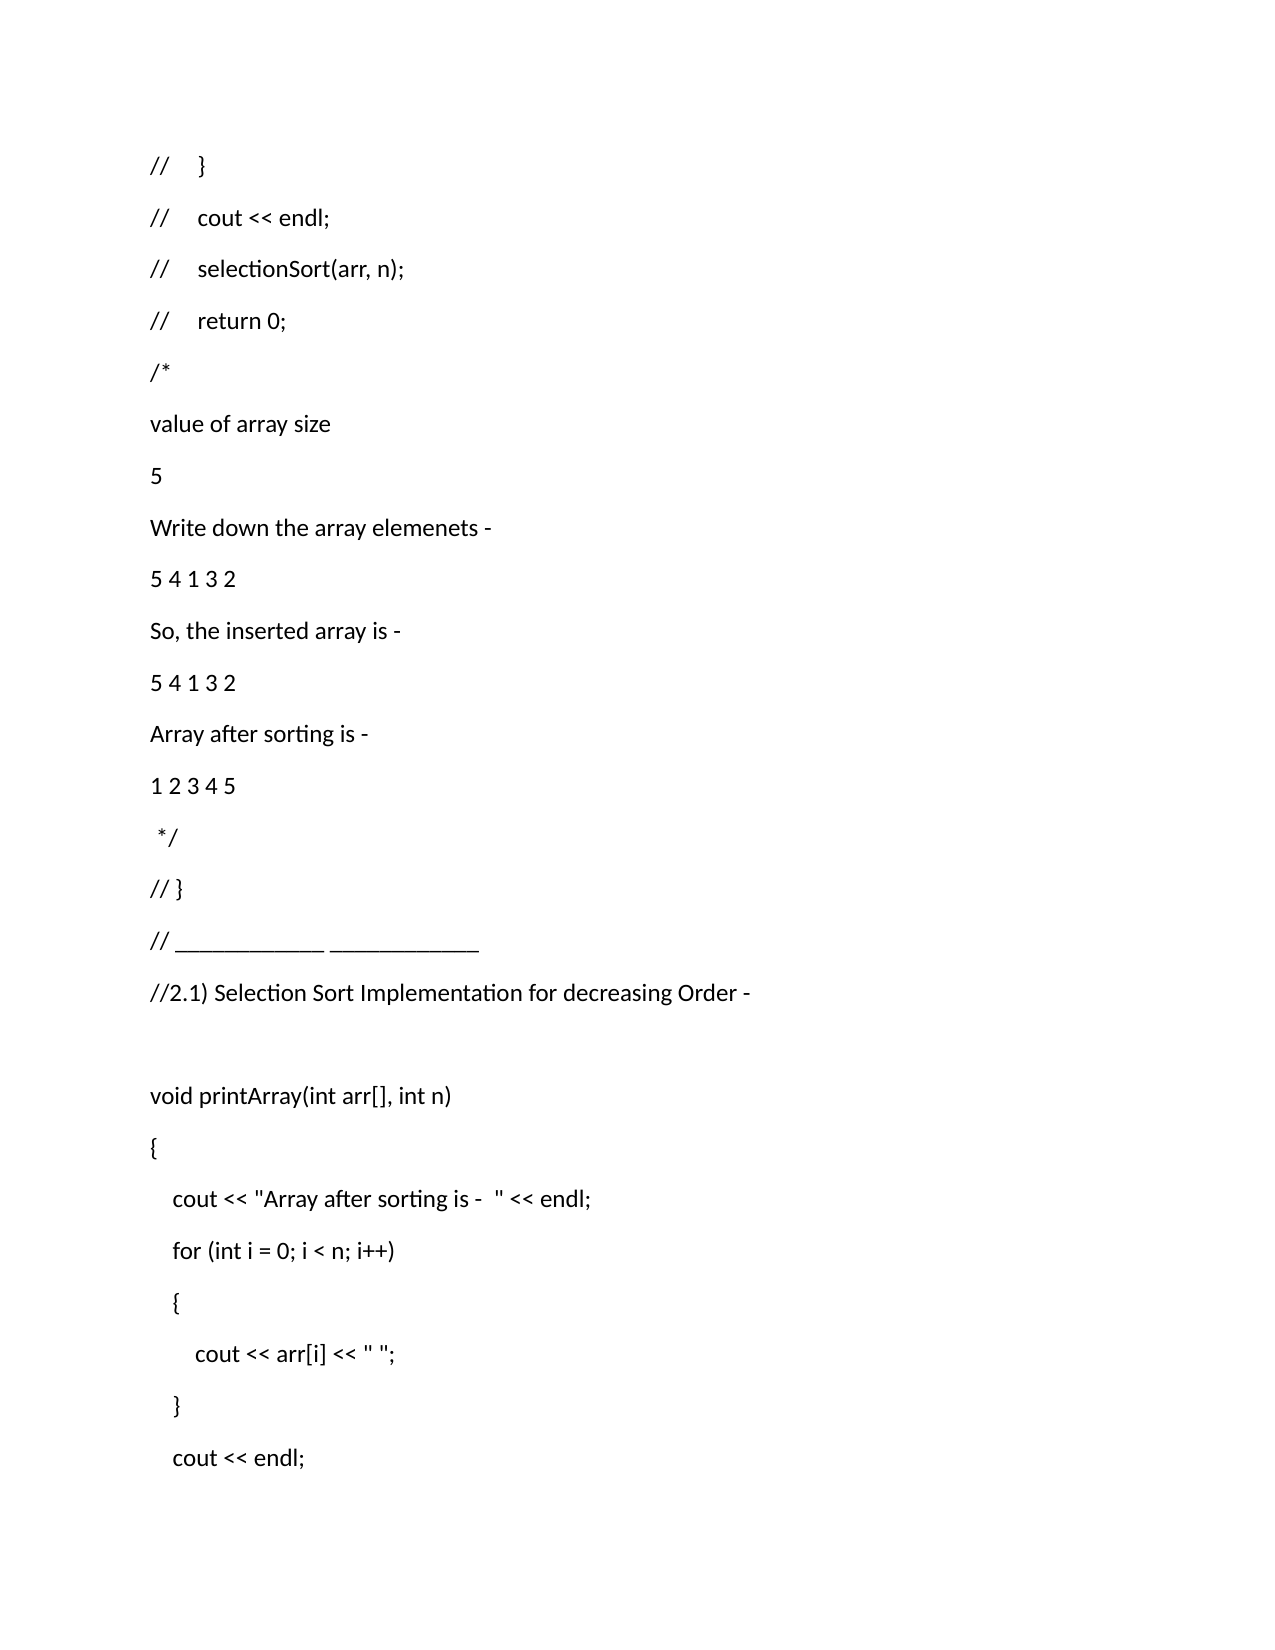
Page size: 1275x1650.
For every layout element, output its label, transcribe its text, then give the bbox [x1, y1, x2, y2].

text */ [150, 822, 1125, 852]
text cout << "Array after sorting is - " << endl; [150, 1183, 1125, 1214]
text //2.1) Selection Sort Implementation for decreasing Order - [150, 977, 1125, 1007]
text // } [150, 150, 1125, 181]
text // ____________ ____________ [150, 925, 1125, 956]
text for (int i = 0; i < n; i++) [150, 1235, 1125, 1266]
text // return 0; [150, 305, 1125, 336]
text // cout << endl; [150, 202, 1125, 232]
text Array after sorting is - [150, 718, 1125, 749]
text void printArray(int arr[], int n) [150, 1080, 1125, 1111]
text 5 [150, 460, 1125, 491]
text { [150, 1287, 1125, 1317]
text } [150, 1390, 1125, 1421]
text // selectionSort(arr, n); [150, 253, 1125, 284]
text So, the inserted array is - [150, 615, 1125, 646]
text { [150, 1132, 1125, 1162]
text 5 4 1 3 2 [150, 563, 1125, 594]
text 5 4 1 3 2 [150, 667, 1125, 697]
text Write down the array elemenets - [150, 512, 1125, 542]
text cout << endl; [150, 1442, 1125, 1472]
text 1 2 3 4 5 [150, 770, 1125, 801]
text cout << arr[i] << " "; [150, 1338, 1125, 1369]
text value of array size [150, 408, 1125, 439]
text // } [150, 873, 1125, 904]
text /* [150, 357, 1125, 387]
